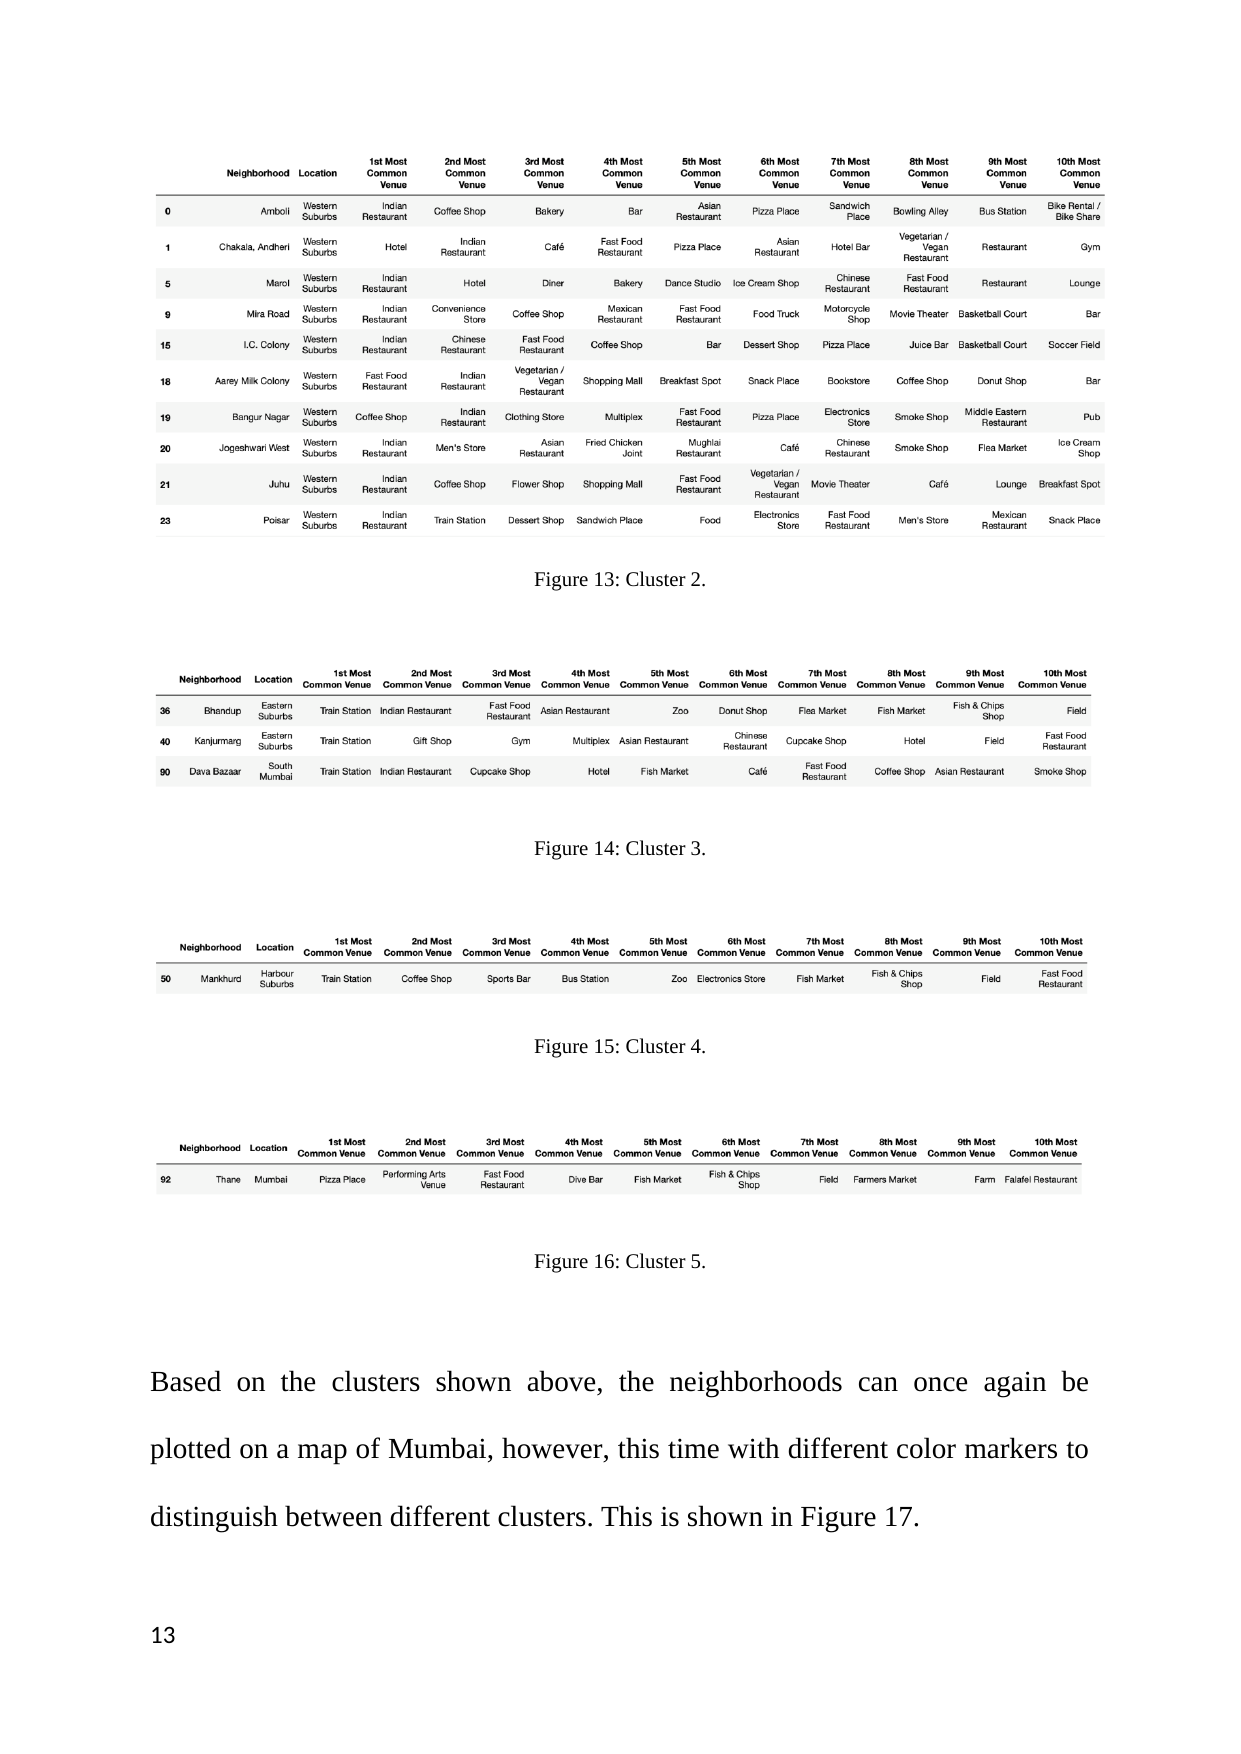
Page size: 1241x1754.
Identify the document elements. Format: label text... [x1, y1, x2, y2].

text Figure 13: Cluster 2. [150, 567, 1090, 591]
text Based on the clusters shown above, the neighborhoods can once again be plotted on a map of Mumbai, however, this time with different color markers to distinguish between different clusters. This is shown in Figure 17. [150, 1364, 1090, 1532]
picture [150, 150, 1110, 537]
text Figure 14: Cluster 3. [150, 835, 1090, 859]
text Figure 15: Cluster 4. [150, 1033, 1090, 1058]
text Figure 16: Cluster 5. [150, 1249, 1090, 1273]
picture [150, 931, 1094, 1003]
picture [150, 1129, 1090, 1219]
picture [150, 662, 1098, 805]
